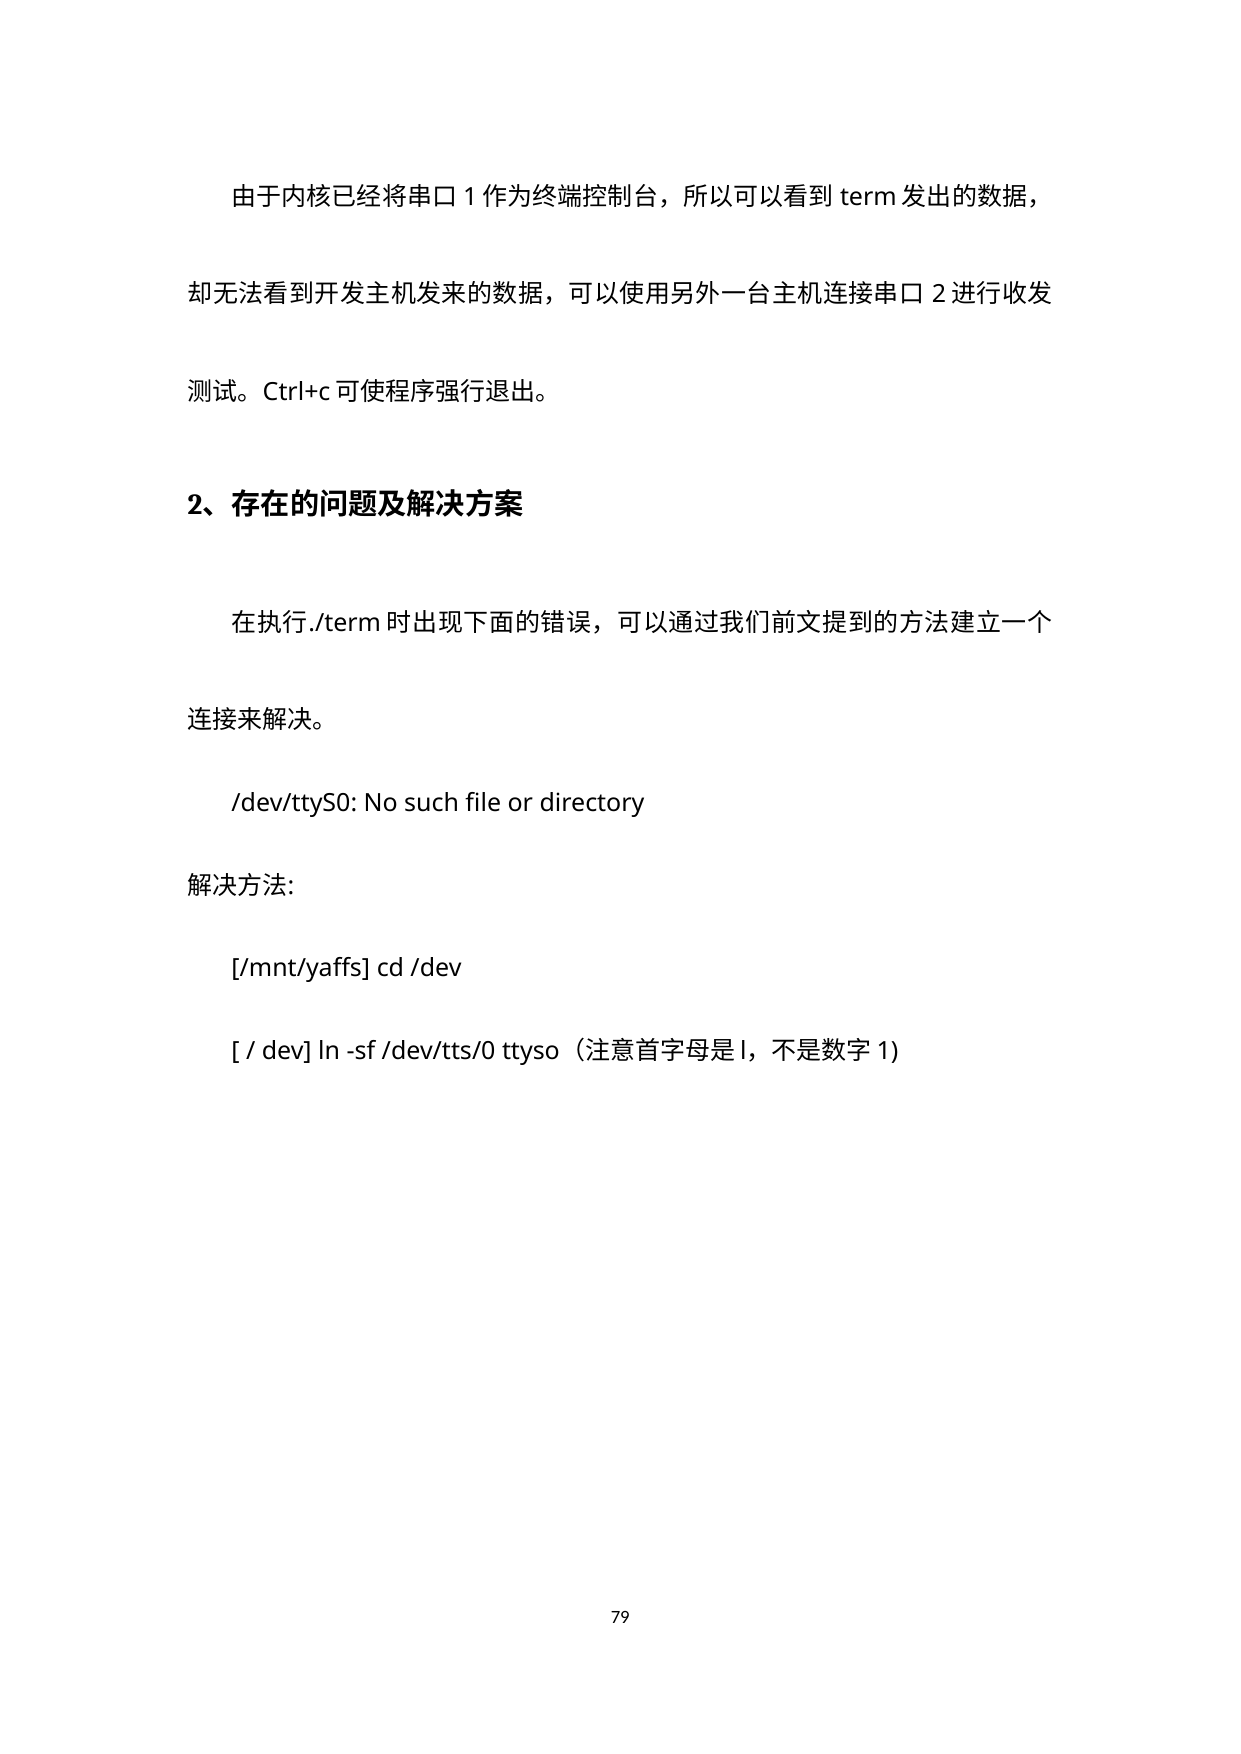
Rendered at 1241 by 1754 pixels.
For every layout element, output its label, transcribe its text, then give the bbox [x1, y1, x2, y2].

text [/mnt/yaffs] cd /dev [187, 934, 1053, 999]
text [ / dev] ln -sf /dev/tts/0 ttyso（注意首字母是l，不是数字1) [187, 1016, 1053, 1081]
text 由于内核已经将串口1作为终端控制台，所以可以看到term发出的数据，却无法看到开发主机发来的数据，可以使用另外一台主机连接串口2进行收发测试。Ctrl+c可使程序强行退出。 [187, 162, 1053, 422]
text 在执行./term时出现下面的错误，可以通过我们前文提到的方法建立一个连接来解决。 [187, 588, 1053, 751]
text 解决方法: [187, 851, 1053, 916]
text /dev/ttyS0: No such file or directory [187, 769, 1053, 834]
subtitle 2、存在的问题及解决方案 [187, 469, 1053, 534]
